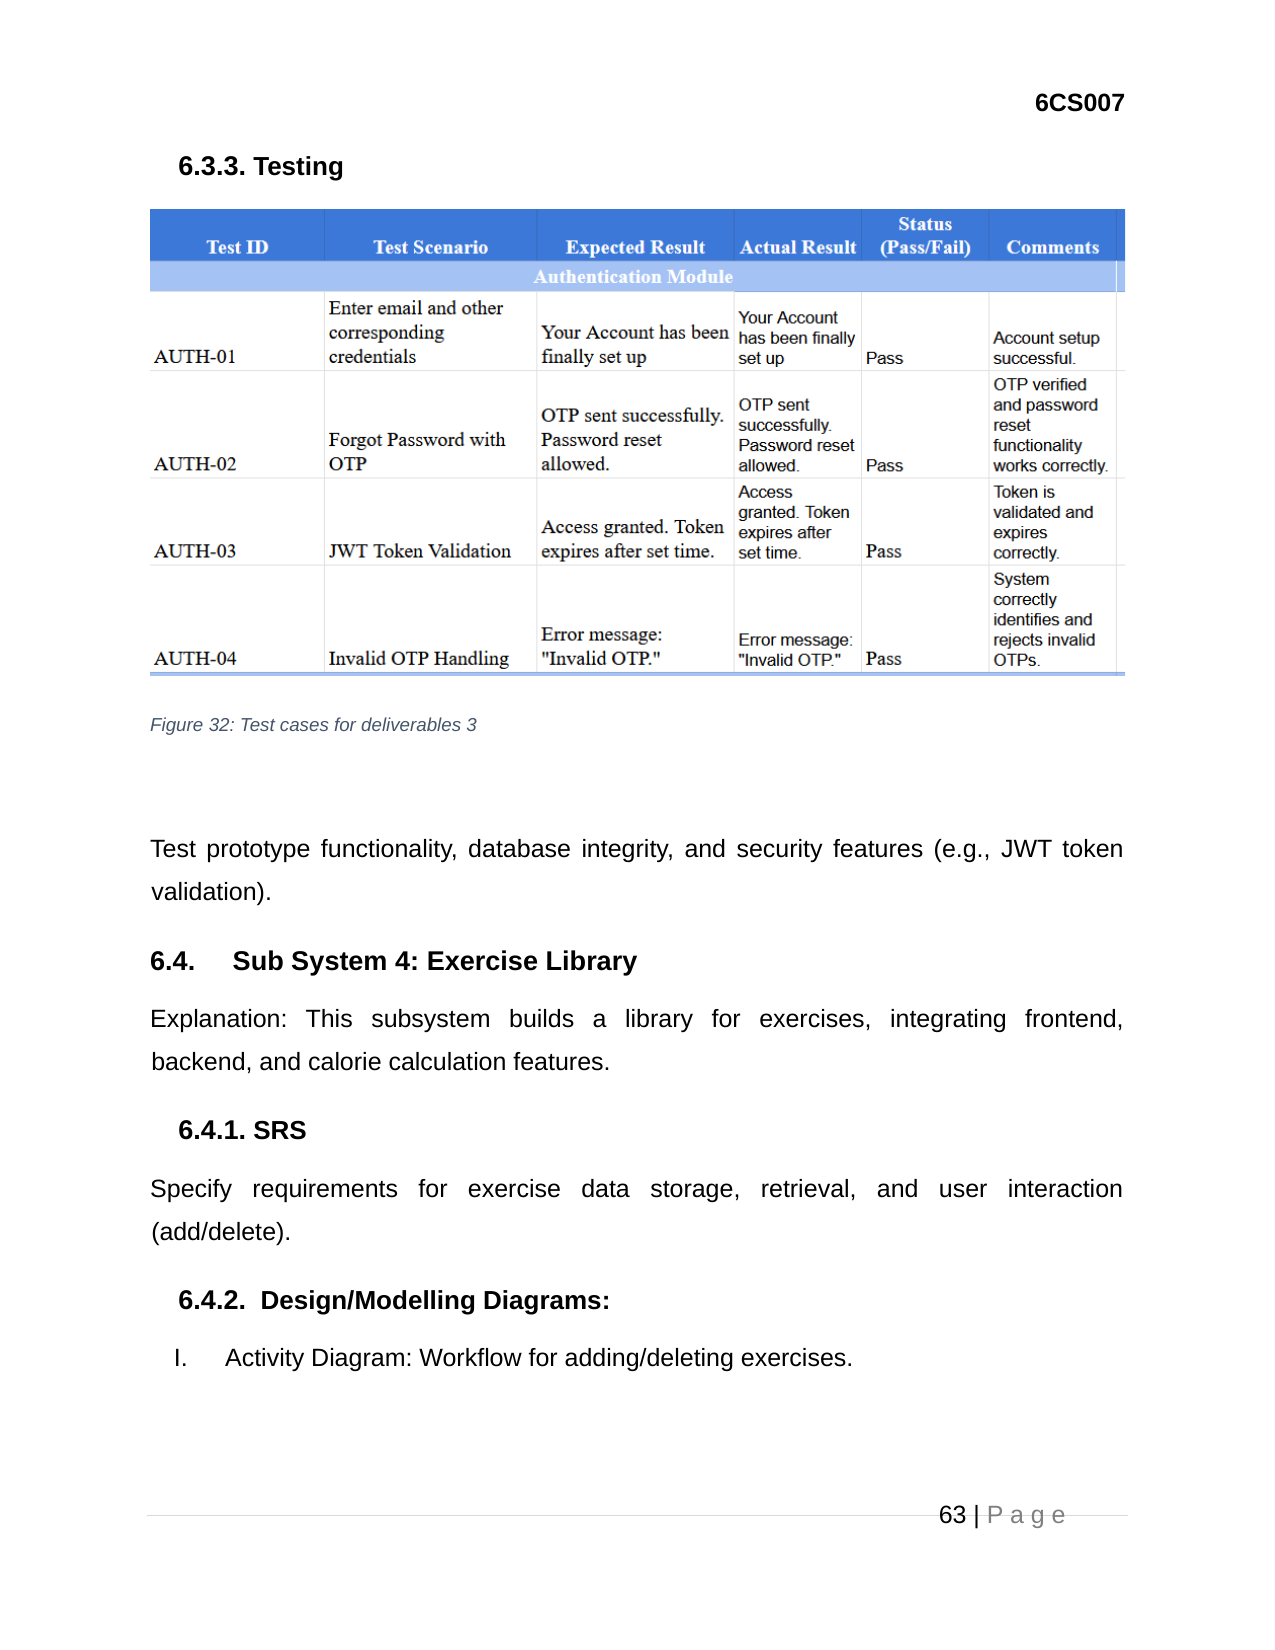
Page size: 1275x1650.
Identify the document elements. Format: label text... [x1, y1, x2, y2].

list Activity Diagram: Workflow for adding/deleting exercises. [187, 1343, 1125, 1372]
subtitle Testing [178, 150, 1125, 181]
text Explanation: This subsystem builds a library for exercises, integrating frontend, backend, and calorie calculation features. [150, 1004, 1125, 1076]
text Figure : Test cases for deliverables 3 [150, 714, 1125, 735]
subtitle Design/Modelling Diagrams: [178, 1284, 1125, 1315]
picture [150, 209, 1125, 676]
text Specify requirements for exercise data storage, retrieval, and user interaction (add/delete). [150, 1174, 1125, 1246]
subtitle SRS [178, 1114, 1125, 1146]
subtitle Sub System 4: Exercise Library [150, 944, 1125, 976]
text Test prototype functionality, database integrity, and security features (e.g., JWT token validation). [150, 834, 1125, 906]
